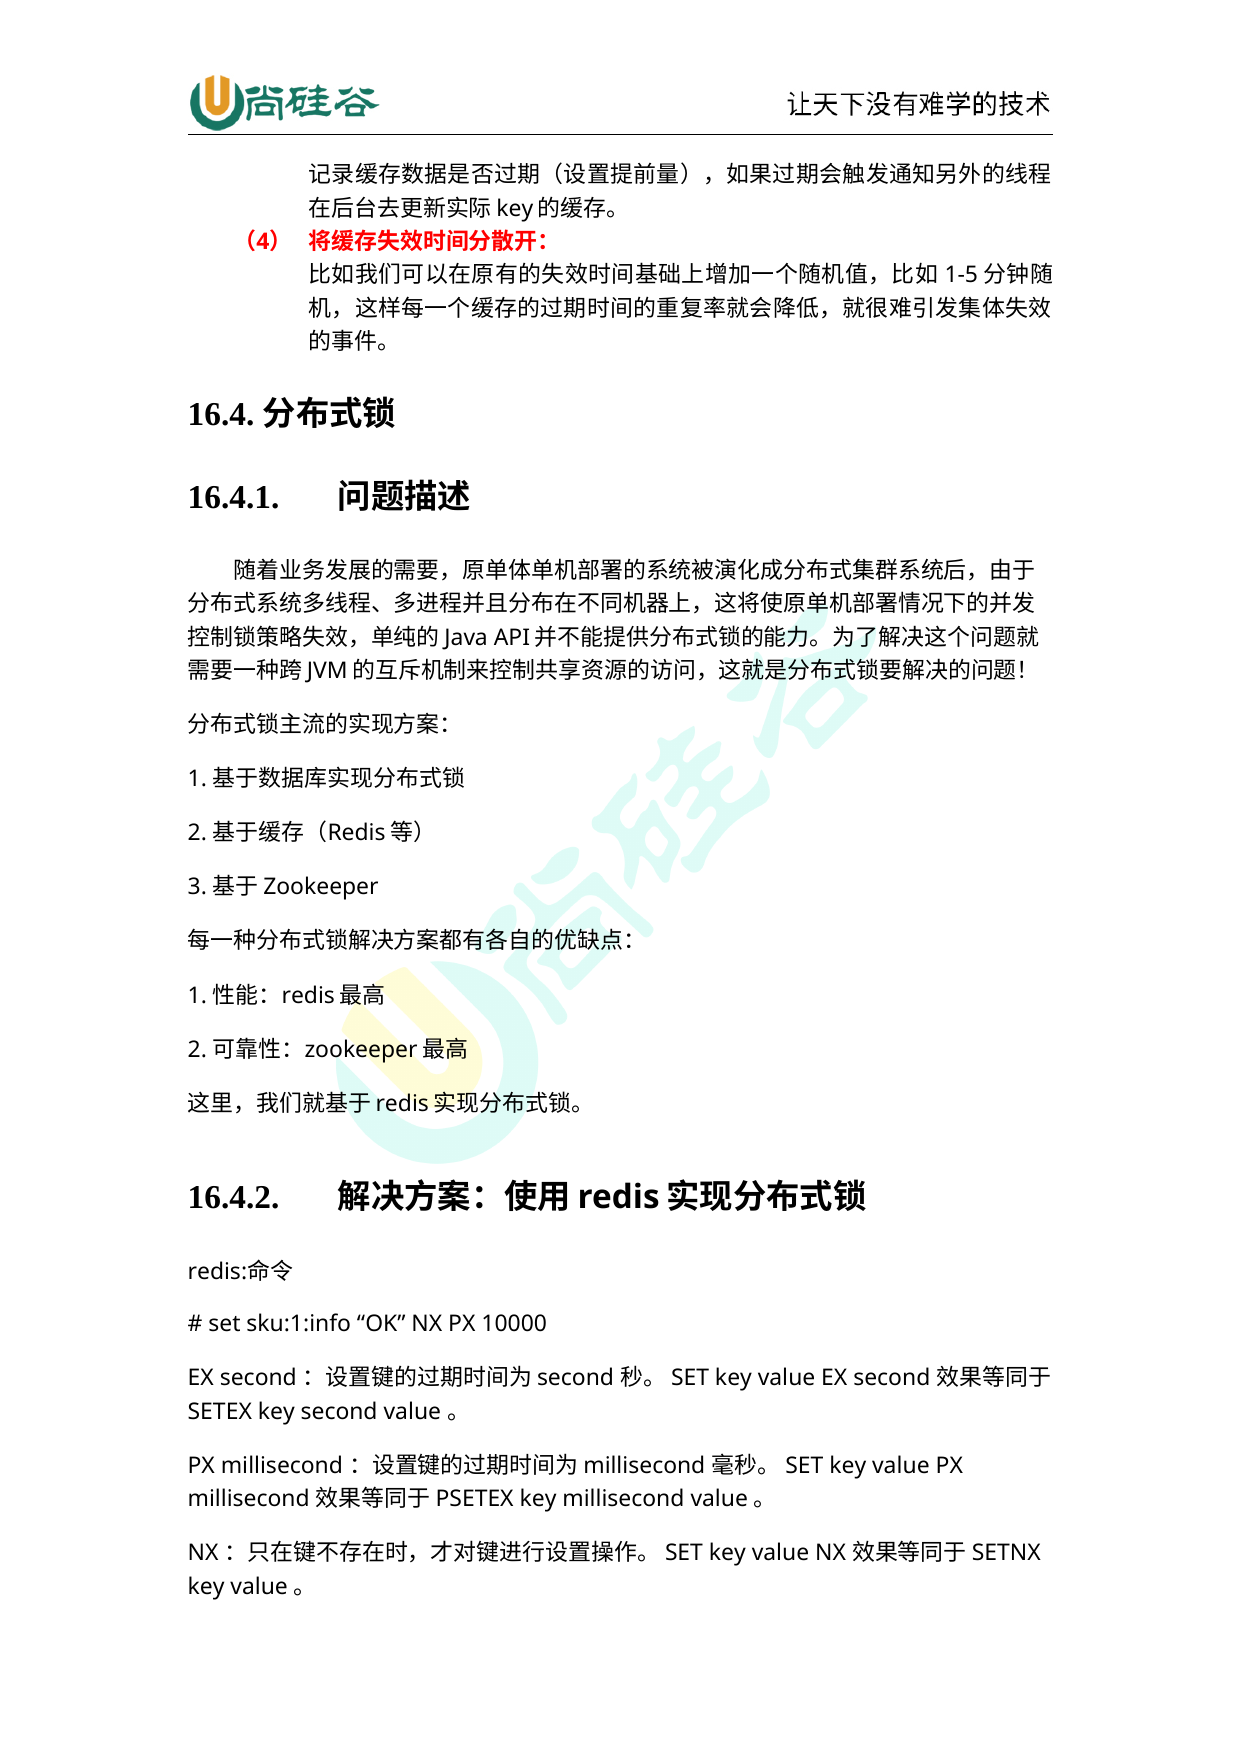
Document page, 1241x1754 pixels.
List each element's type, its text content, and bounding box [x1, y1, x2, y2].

text 2. 基于缓存（Redis等） [187, 814, 1053, 847]
list 记录缓存数据是否过期（设置提前量），如果过期会触发通知另外的线程在后台去更新实际key的缓存。 [308, 156, 1053, 223]
text 这里，我们就基于redis实现分布式锁。 [187, 1085, 1053, 1118]
list 问题描述 [187, 469, 1053, 518]
text EX second ：设置键的过期时间为 second 秒。 SET key value EX second 效果等同于 SETEX key second value 。 [187, 1359, 1053, 1426]
text 1. 性能：redis最高 [187, 976, 1053, 1010]
text NX ：只在键不存在时，才对键进行设置操作。 SET key value NX 效果等同于 SETNX key value 。 [187, 1534, 1053, 1601]
text PX millisecond ：设置键的过期时间为 millisecond 毫秒。 SET key value PX millisecond 效果等同于 PSETEX key millisecond value 。 [187, 1447, 1053, 1513]
list 解决方案：使用redis实现分布式锁 [187, 1170, 1053, 1219]
text 2. 可靠性：zookeeper最高 [187, 1031, 1053, 1064]
text # set sku:1:info “OK” NX PX 10000 [187, 1307, 1053, 1338]
text redis:命令 [187, 1253, 1053, 1286]
picture [187, 73, 1053, 132]
text 1. 基于数据库实现分布式锁 [187, 760, 1053, 793]
text 随着业务发展的需要，原单体单机部署的系统被演化成分布式集群系统后，由于分布式系统多线程、多进程并且分布在不同机器上，这将使原单机部署情况下的并发控制锁策略失效，单纯的Java API并不能提供分布式锁的能力。为了解决这个问题就需要一种跨JVM的互斥机制来控制共享资源的访问，这就是分布式锁要解决的问题！ [187, 552, 1053, 685]
text 3. 基于Zookeeper [187, 868, 1053, 902]
text 分布式锁主流的实现方案： [187, 706, 1053, 739]
list 将缓存失效时间分散开： [233, 223, 1053, 256]
text 每一种分布式锁解决方案都有各自的优缺点： [187, 922, 1053, 956]
list 比如我们可以在原有的失效时间基础上增加一个随机值，比如1-5分钟随机，这样每一个缓存的过期时间的重复率就会降低，就很难引发集体失效的事件。 [308, 256, 1053, 356]
list 分布式锁 [187, 387, 1053, 435]
